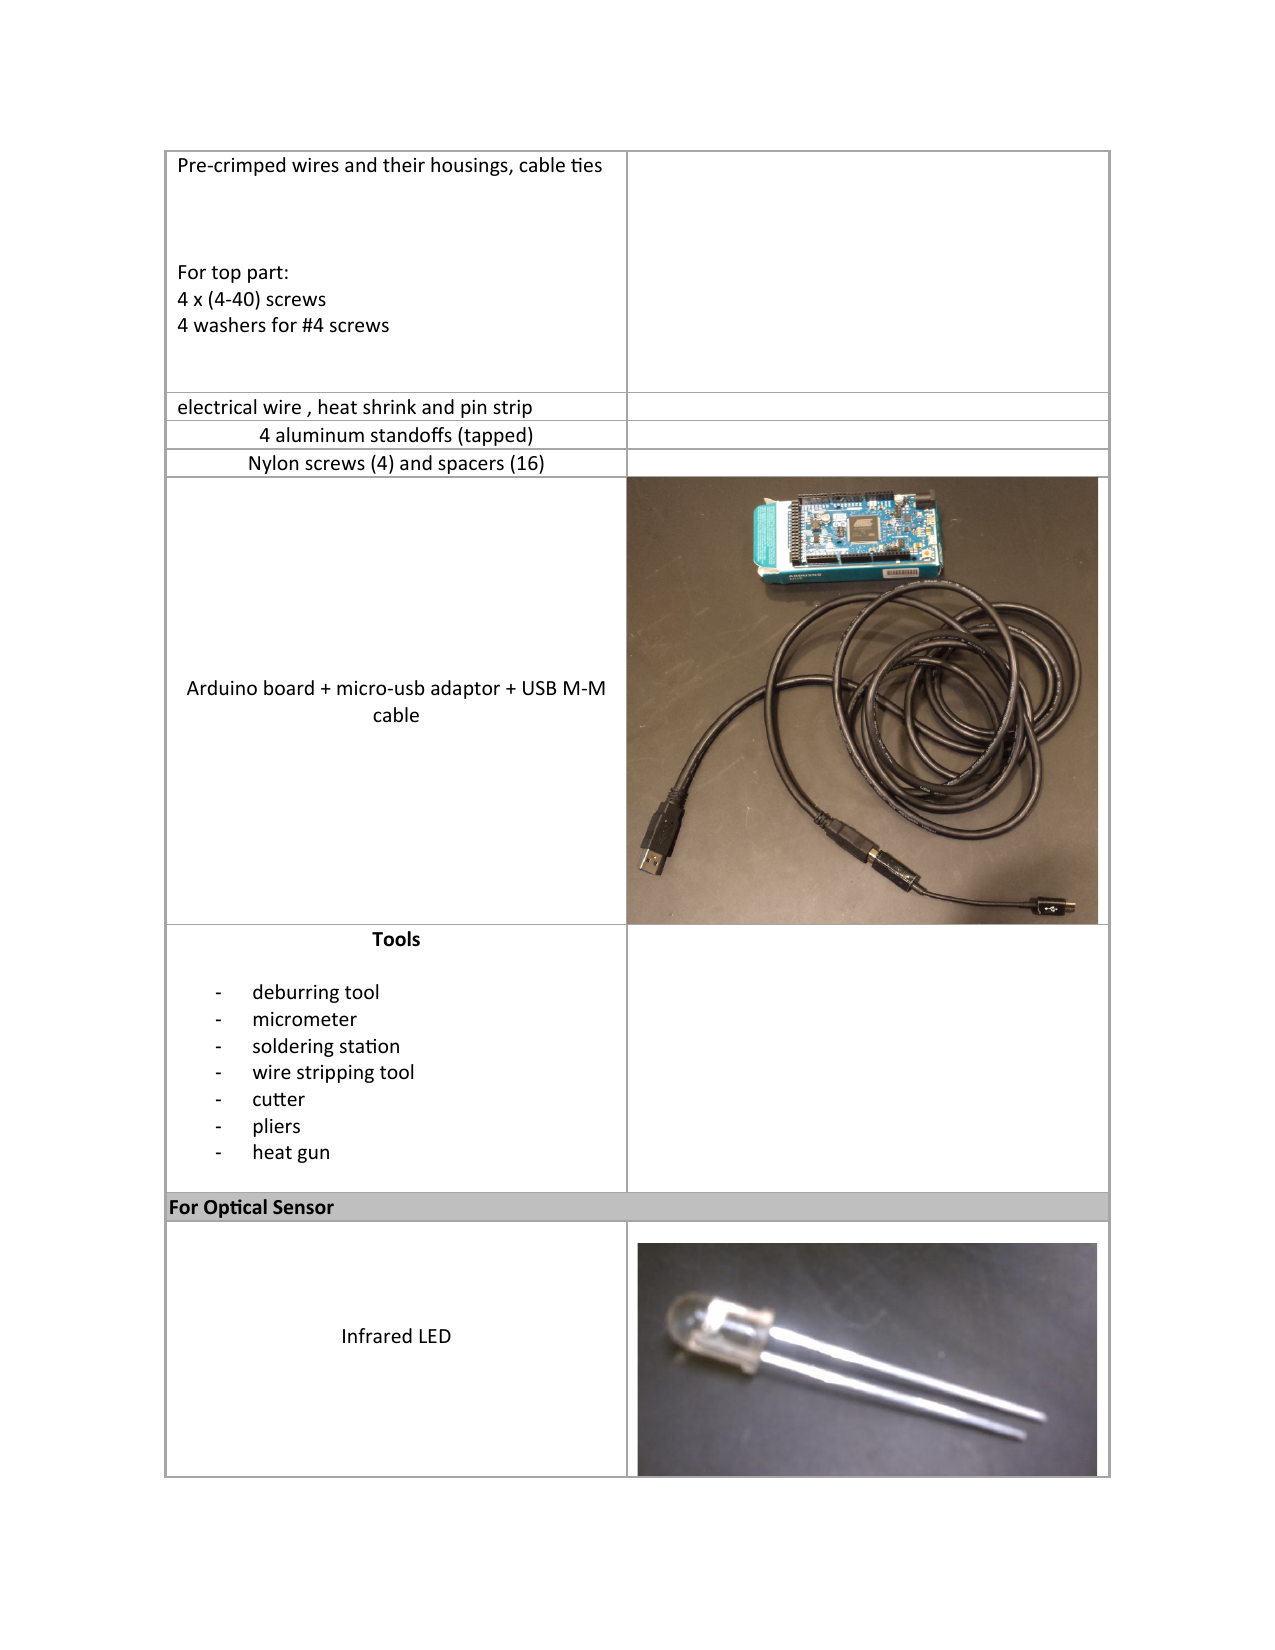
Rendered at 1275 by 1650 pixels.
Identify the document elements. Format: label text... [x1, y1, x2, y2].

table_cell [628, 450, 1108, 476]
table_cell [628, 152, 1108, 392]
table_cell Nylon screws (4) and spacers (16) [167, 450, 626, 476]
table_cell 4 aluminum standoffs (tapped) [167, 421, 626, 448]
table_cell Tools deburring tool micrometer soldering station wire stripping tool cutter pliers heat gun [167, 925, 626, 1192]
table_cell For Optical Sensor [167, 1193, 1108, 1220]
table_cell [628, 925, 1108, 1192]
table_cell Pre-crimped wires and their housings, cable ties For top part: 4 x (4-40) screws 4 washers for #4 screws [167, 152, 626, 392]
table_cell [628, 1222, 1108, 1476]
picture [626, 477, 1099, 924]
picture [637, 1243, 1098, 1476]
table_cell Arduino board + micro-usb adaptor + USB M-M cable [167, 478, 626, 924]
table_cell [628, 421, 1108, 448]
table_cell [1099, 478, 1108, 924]
table_cell [628, 393, 1108, 420]
table_cell electrical wire , heat shrink and pin strip [167, 393, 626, 420]
table_cell Infrared LED [167, 1222, 626, 1476]
